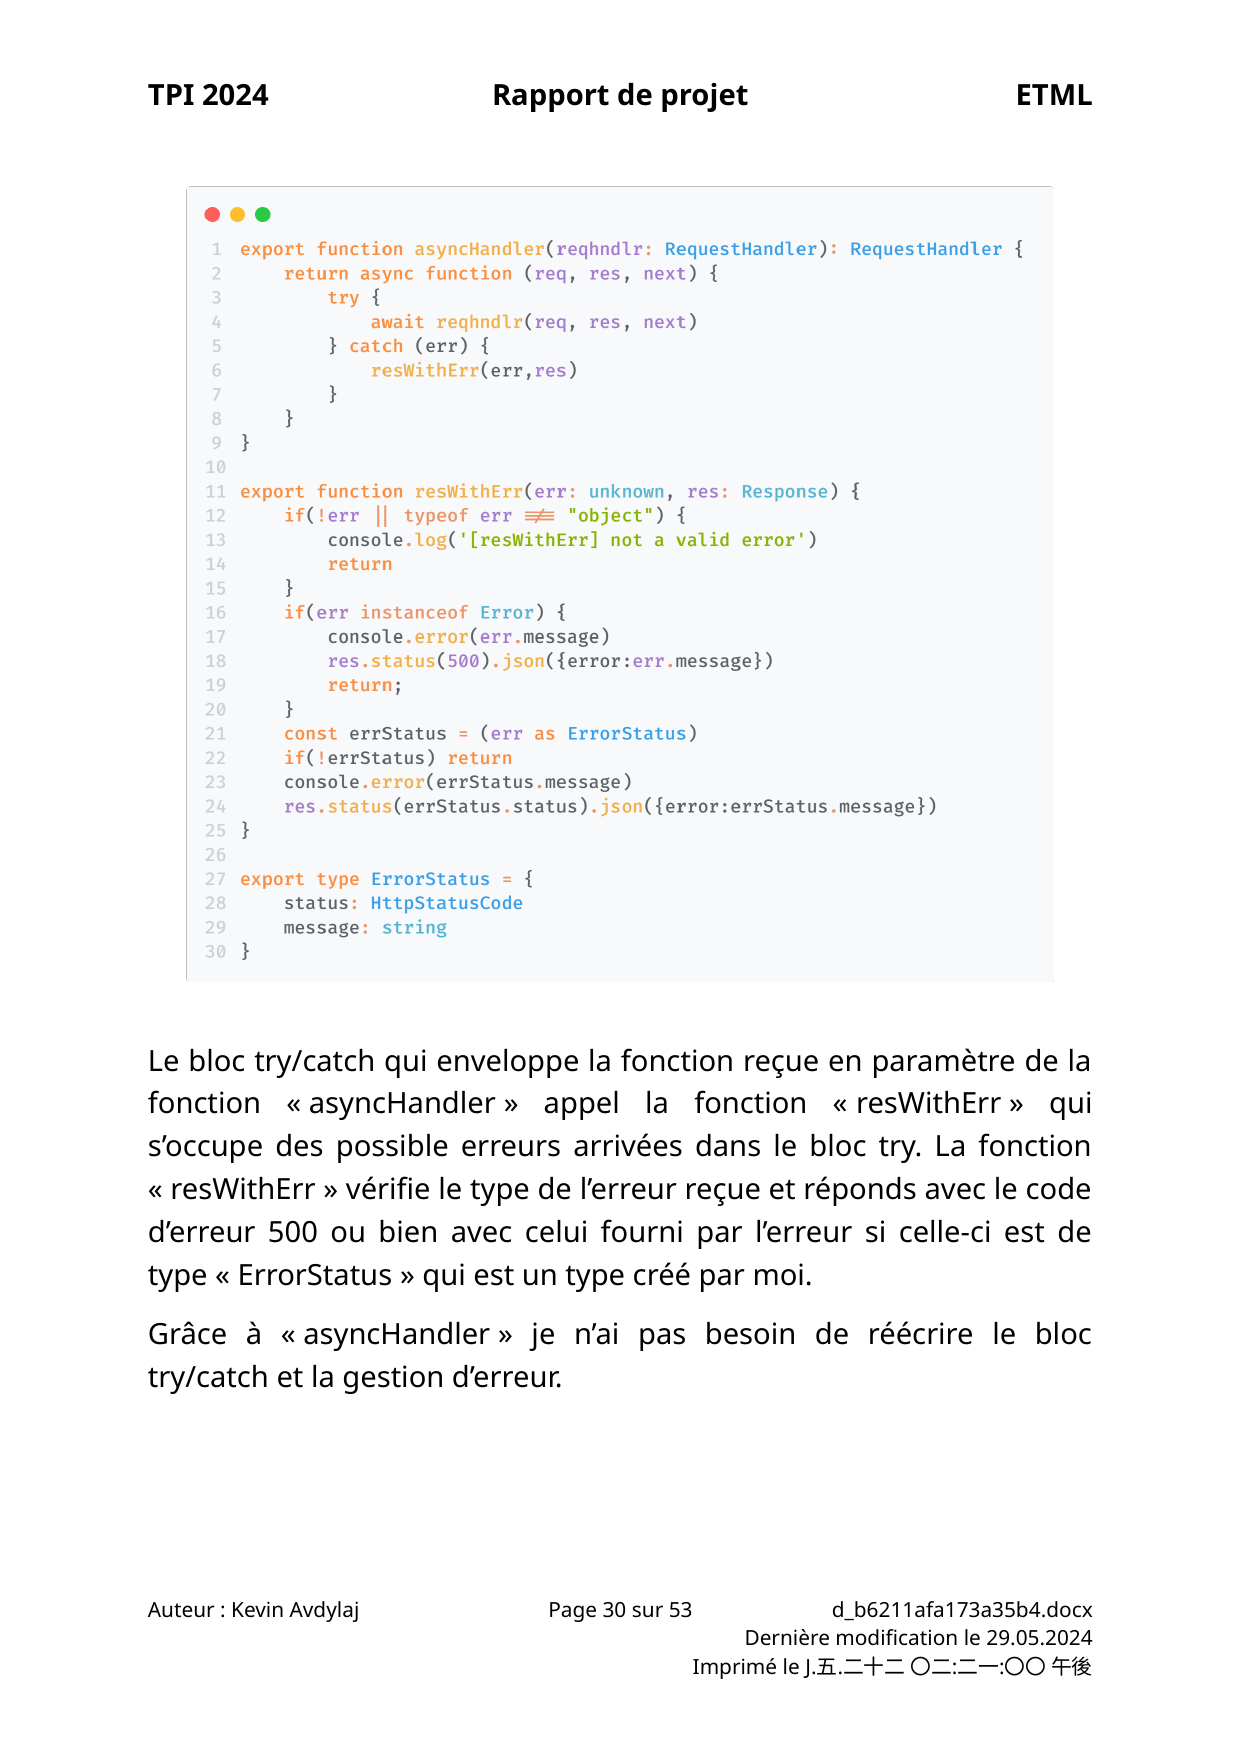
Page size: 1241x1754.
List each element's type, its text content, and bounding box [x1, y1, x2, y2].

text Le bloc try/catch qui enveloppe la fonction reçue en paramètre de la fonction « asyncHandler » appel la fonction « resWithErr » qui s’occupe des possible erreurs arrivées dans le bloc try. La fonction « resWithErr » vérifie le type de l’erreur reçue et réponds avec le code d’erreur 500 ou bien avec celui fourni par l’erreur si celle-ci est de type « ErrorStatus » qui est un type créé par moi. [148, 1040, 1093, 1294]
picture [147, 147, 1093, 1021]
text Grâce à « asyncHandler » je n’ai pas besoin de réécrire le bloc try/catch et la gestion d’erreur. [148, 1313, 1093, 1396]
